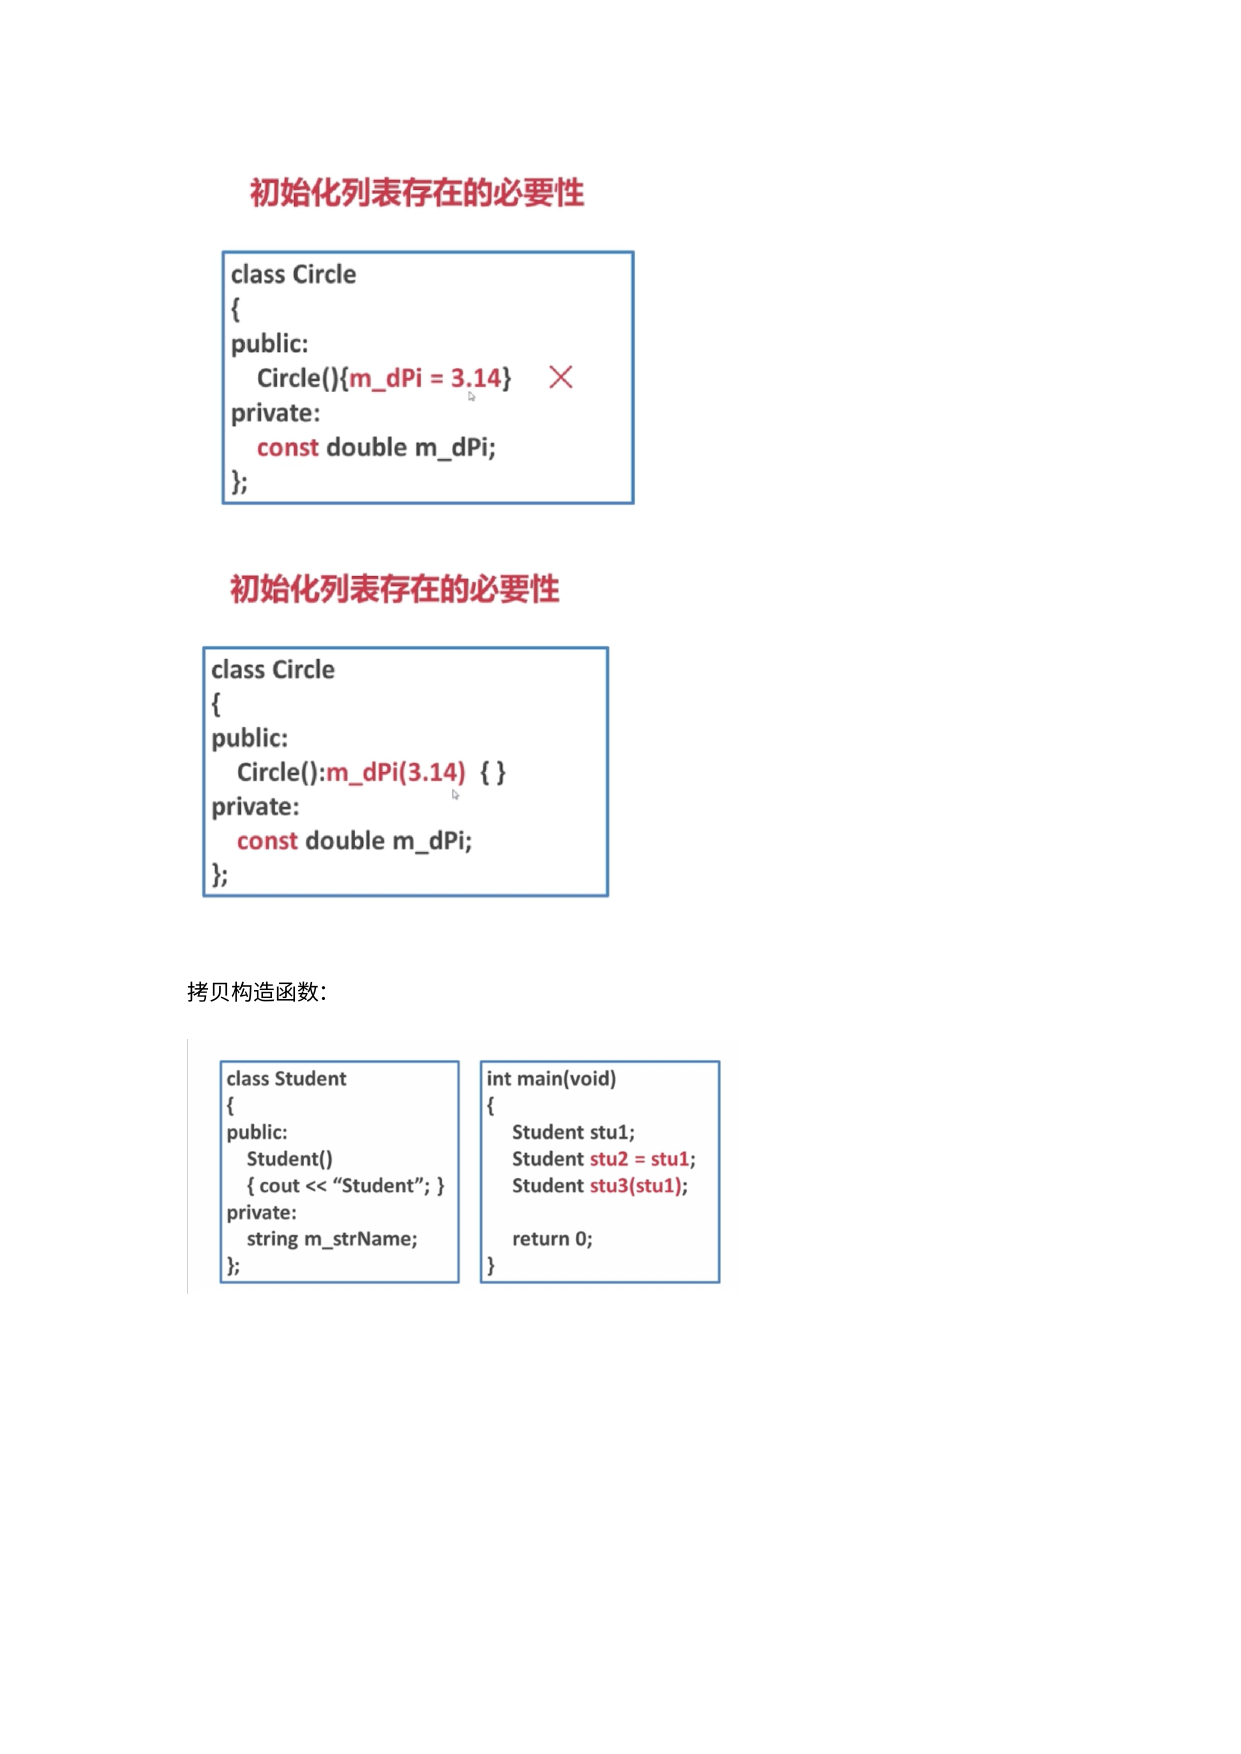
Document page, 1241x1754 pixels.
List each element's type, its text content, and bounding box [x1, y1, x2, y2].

picture [187, 162, 647, 524]
picture [187, 1039, 740, 1294]
text 拷贝构造函数： [187, 974, 1053, 1007]
picture [187, 552, 625, 902]
